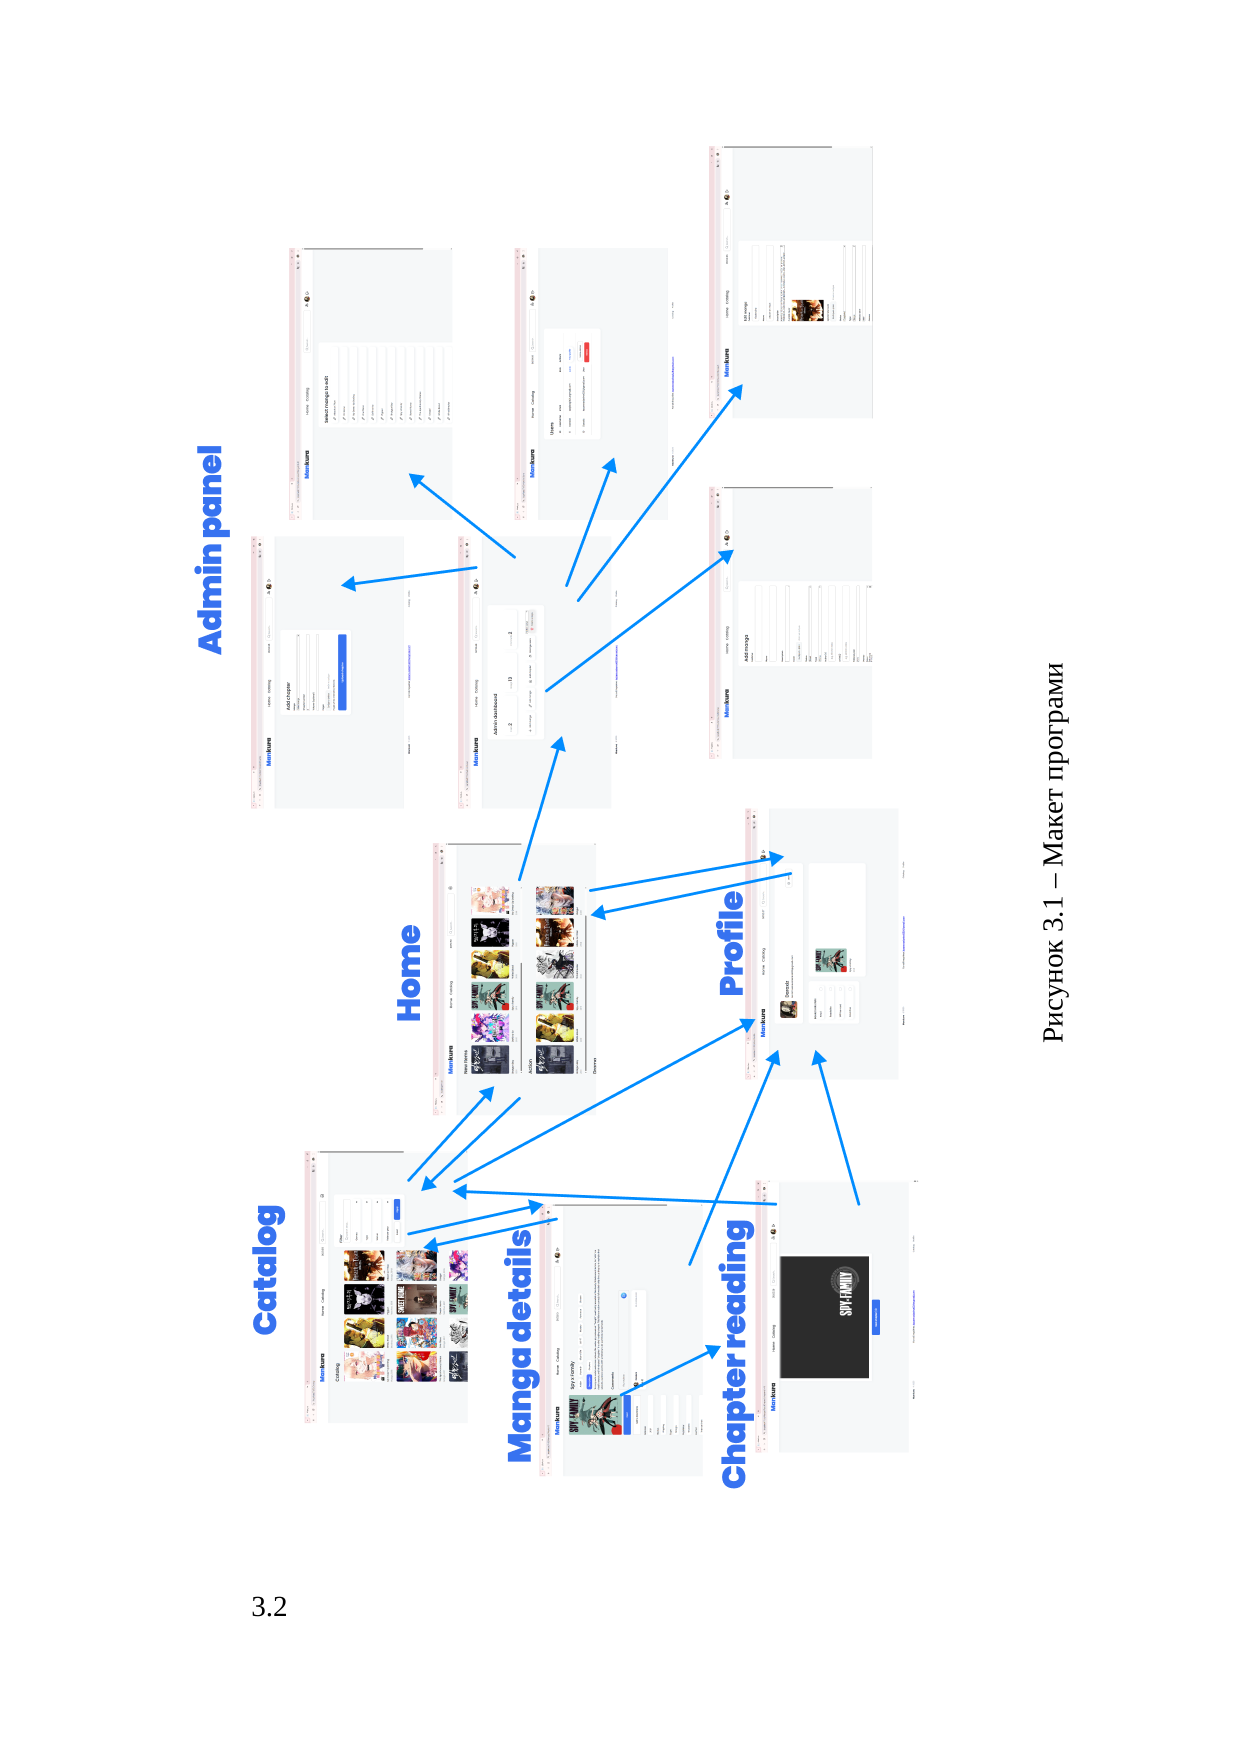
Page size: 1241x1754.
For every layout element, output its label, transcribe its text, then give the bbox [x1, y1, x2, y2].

table_header [166, 118, 1007, 1589]
table_header Рисунок 3.1 – Макет програми [1008, 118, 1141, 1589]
picture [177, 118, 996, 1522]
